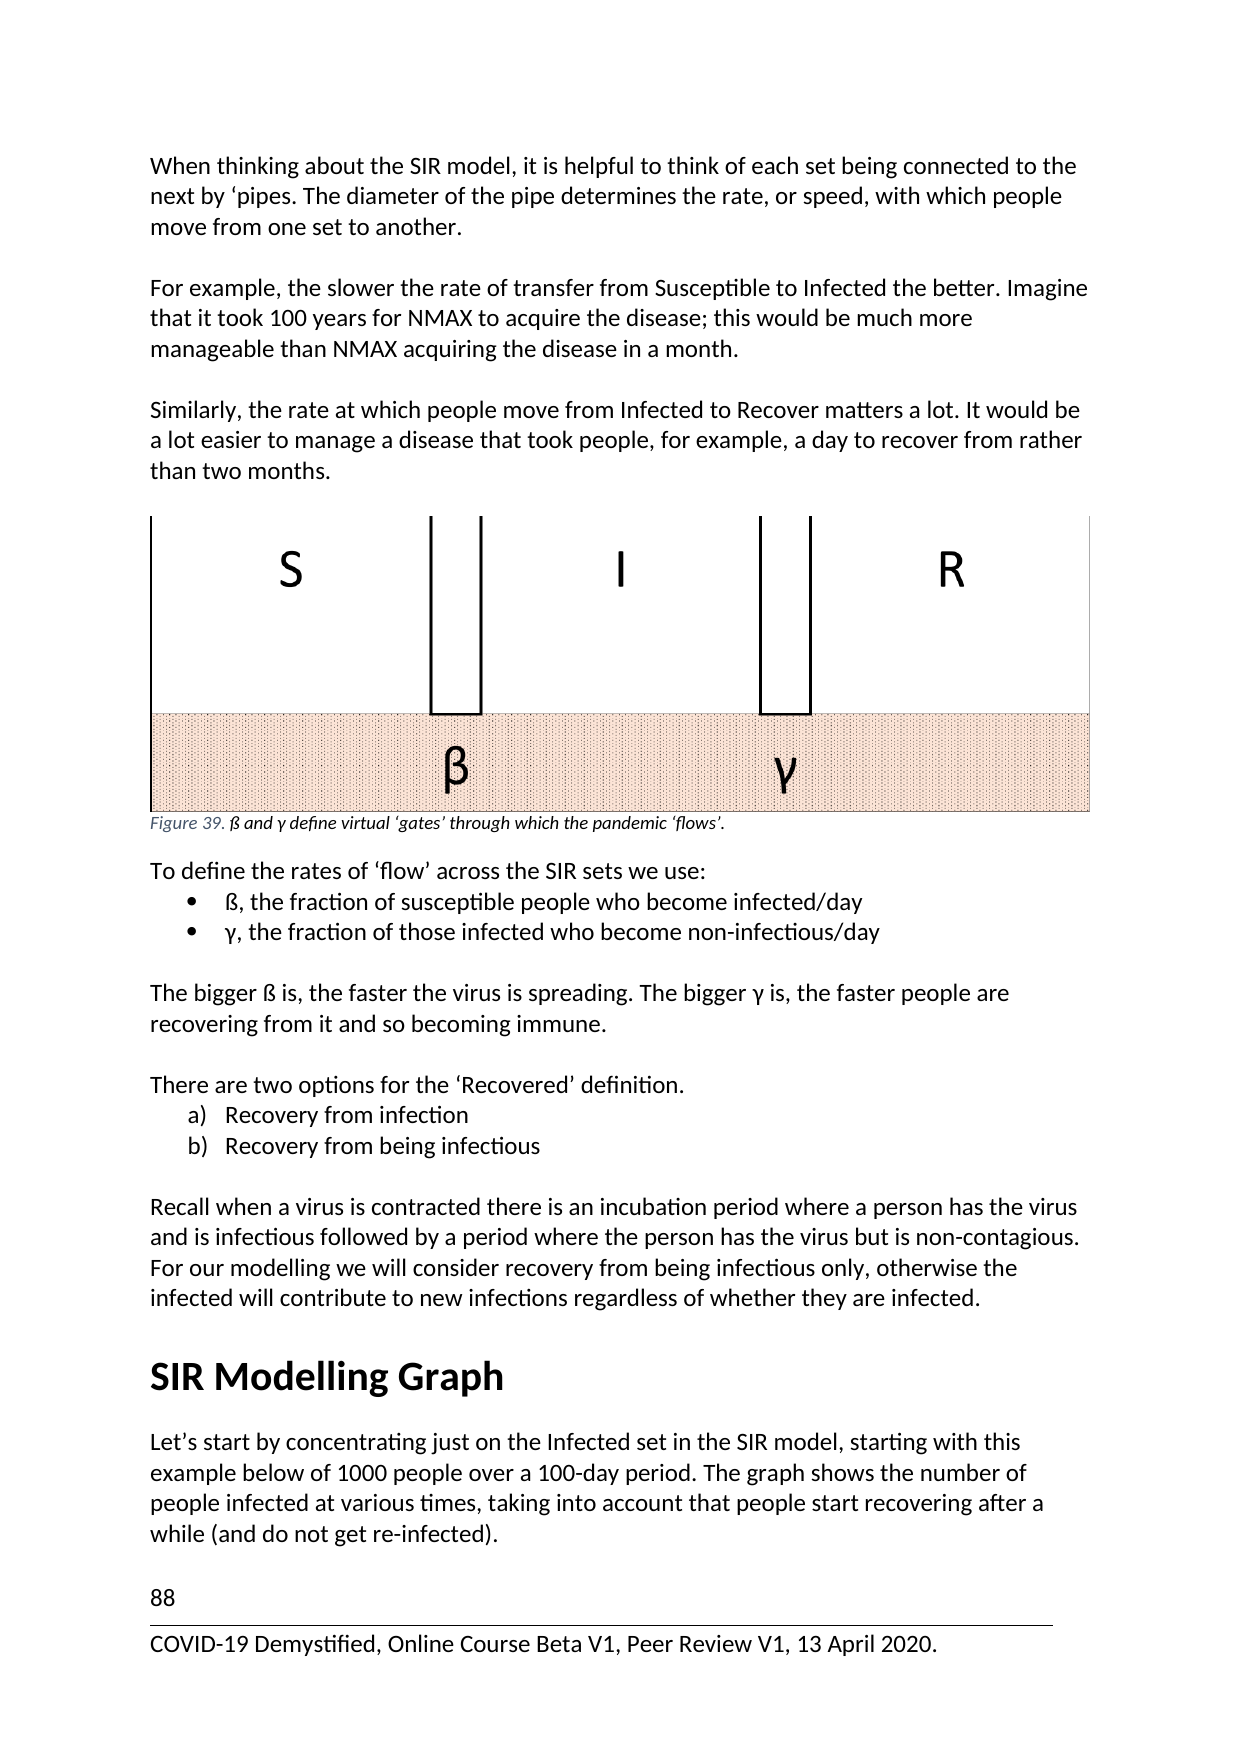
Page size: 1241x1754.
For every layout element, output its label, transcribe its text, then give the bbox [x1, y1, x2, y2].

text Recall when a virus is contracted there is an incubation period where a person has the virus and is infectious followed by a period where the person has the virus but is non-contagious. For our modelling we will consider recovery from being infectious only, otherwise the infected will contribute to new infections regardless of whether they are infected. [150, 1191, 1090, 1313]
list Recovery from infection [187, 1099, 1090, 1130]
text For example, the slower the rate of transfer from Susceptible to Infected the better. Imagine that it took 100 years for NMAX to acquire the disease; this would be much more manageable than NMAX acquiring the disease in a month. [150, 272, 1090, 364]
subtitle SIR Modelling Graph [150, 1350, 1090, 1401]
text The bigger ß is, the faster the virus is spreading. The bigger γ is, the faster people are recovering from it and so becoming immune. [150, 977, 1090, 1038]
text When thinking about the SIR model, it is helpful to think of each set being connected to the next by ‘pipes. The diameter of the pipe determines the rate, or speed, with which people move from one set to another. [150, 150, 1090, 242]
list Recovery from being infectious [187, 1130, 1090, 1160]
text There are two options for the ‘Recovered’ definition. [150, 1069, 1090, 1099]
text To define the rates of ‘flow’ across the SIR sets we use: [150, 855, 1090, 886]
list ß, the fraction of susceptible people who become infected/day [187, 886, 1090, 916]
text Let’s start by concentrating just on the Infected set in the SIR model, starting with this example below of 1000 people over a 100-day period. The graph shows the number of people infected at various times, taking into account that people start recovering after a while (and do not get re-infected). [150, 1426, 1090, 1548]
list γ, the fraction of those infected who become non-infectious/day [187, 916, 1090, 947]
text Similarly, the rate at which people move from Infected to Recover matters a lot. It would be a lot easier to manage a disease that took people, for example, a day to recover from rather than two months. [150, 394, 1090, 486]
